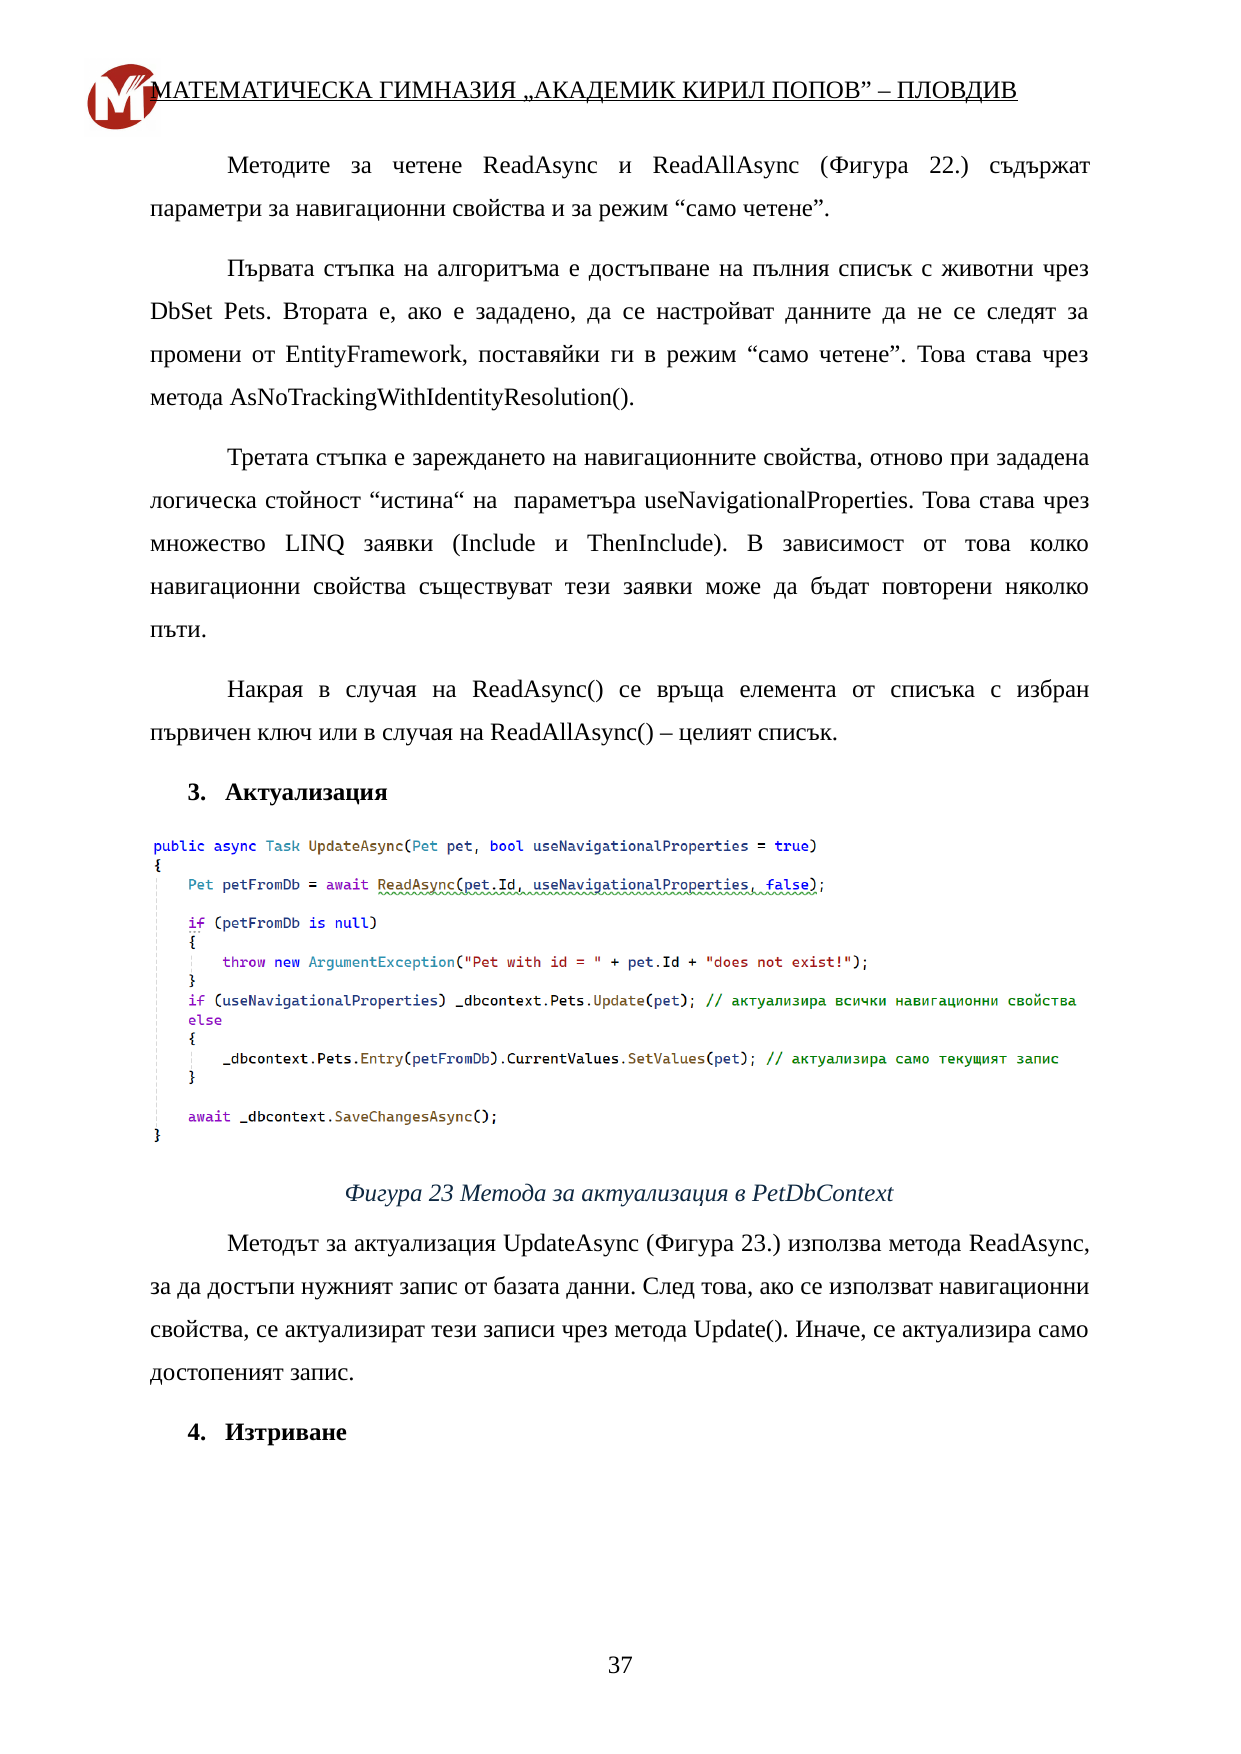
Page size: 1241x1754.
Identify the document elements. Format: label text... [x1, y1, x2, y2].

text Фигура 23 Метода за актуализация в PetDbContext [150, 1178, 1090, 1207]
text Накрая в случая на ReadAsync() се връща елемента от списъка с избран първичен ключ или в случая на ReadAllAsync() – целият списък. [150, 674, 1090, 746]
text Методите за четене ReadAsync и ReadAllAsync (Фигура 22.) съдържат параметри за навигационни свойства и за режим “само четене”. [150, 150, 1090, 222]
text Методът за актуализация UpdateAsync (Фигура 23.) използва метода ReadAsync, за да достъпи нужният запис от базата данни. След това, ако се използват навигационни свойства, се актуализират тези записи чрез метода Update(). Иначе, се актуализира само достопеният запис. [150, 1228, 1090, 1386]
list Изтриване [187, 1417, 1090, 1446]
picture [150, 837, 1091, 1147]
list Актуализация [187, 777, 1090, 806]
picture [83, 58, 162, 137]
text Първата стъпка на алгоритъма е достъпване на пълния списък с животни чрез DbSet Pets. Втората е, ако е зададено, да се настройват данните да не се следят за промени от EntityFramework, поставяйки ги в режим “само четене”. Това става чрез метода AsNoTrackingWithIdentityResolution(). [150, 253, 1090, 411]
text Третата стъпка е зареждането на навигационните свойства, отново при зададена логическа стойност “истина“ на параметъра useNavigationalProperties. Това става чрез множество LINQ заявки (Include и ThenInclude). В зависимост от това колко навигационни свойства съществуват тези заявки може да бъдат повторени няколко пъти. [150, 442, 1090, 643]
